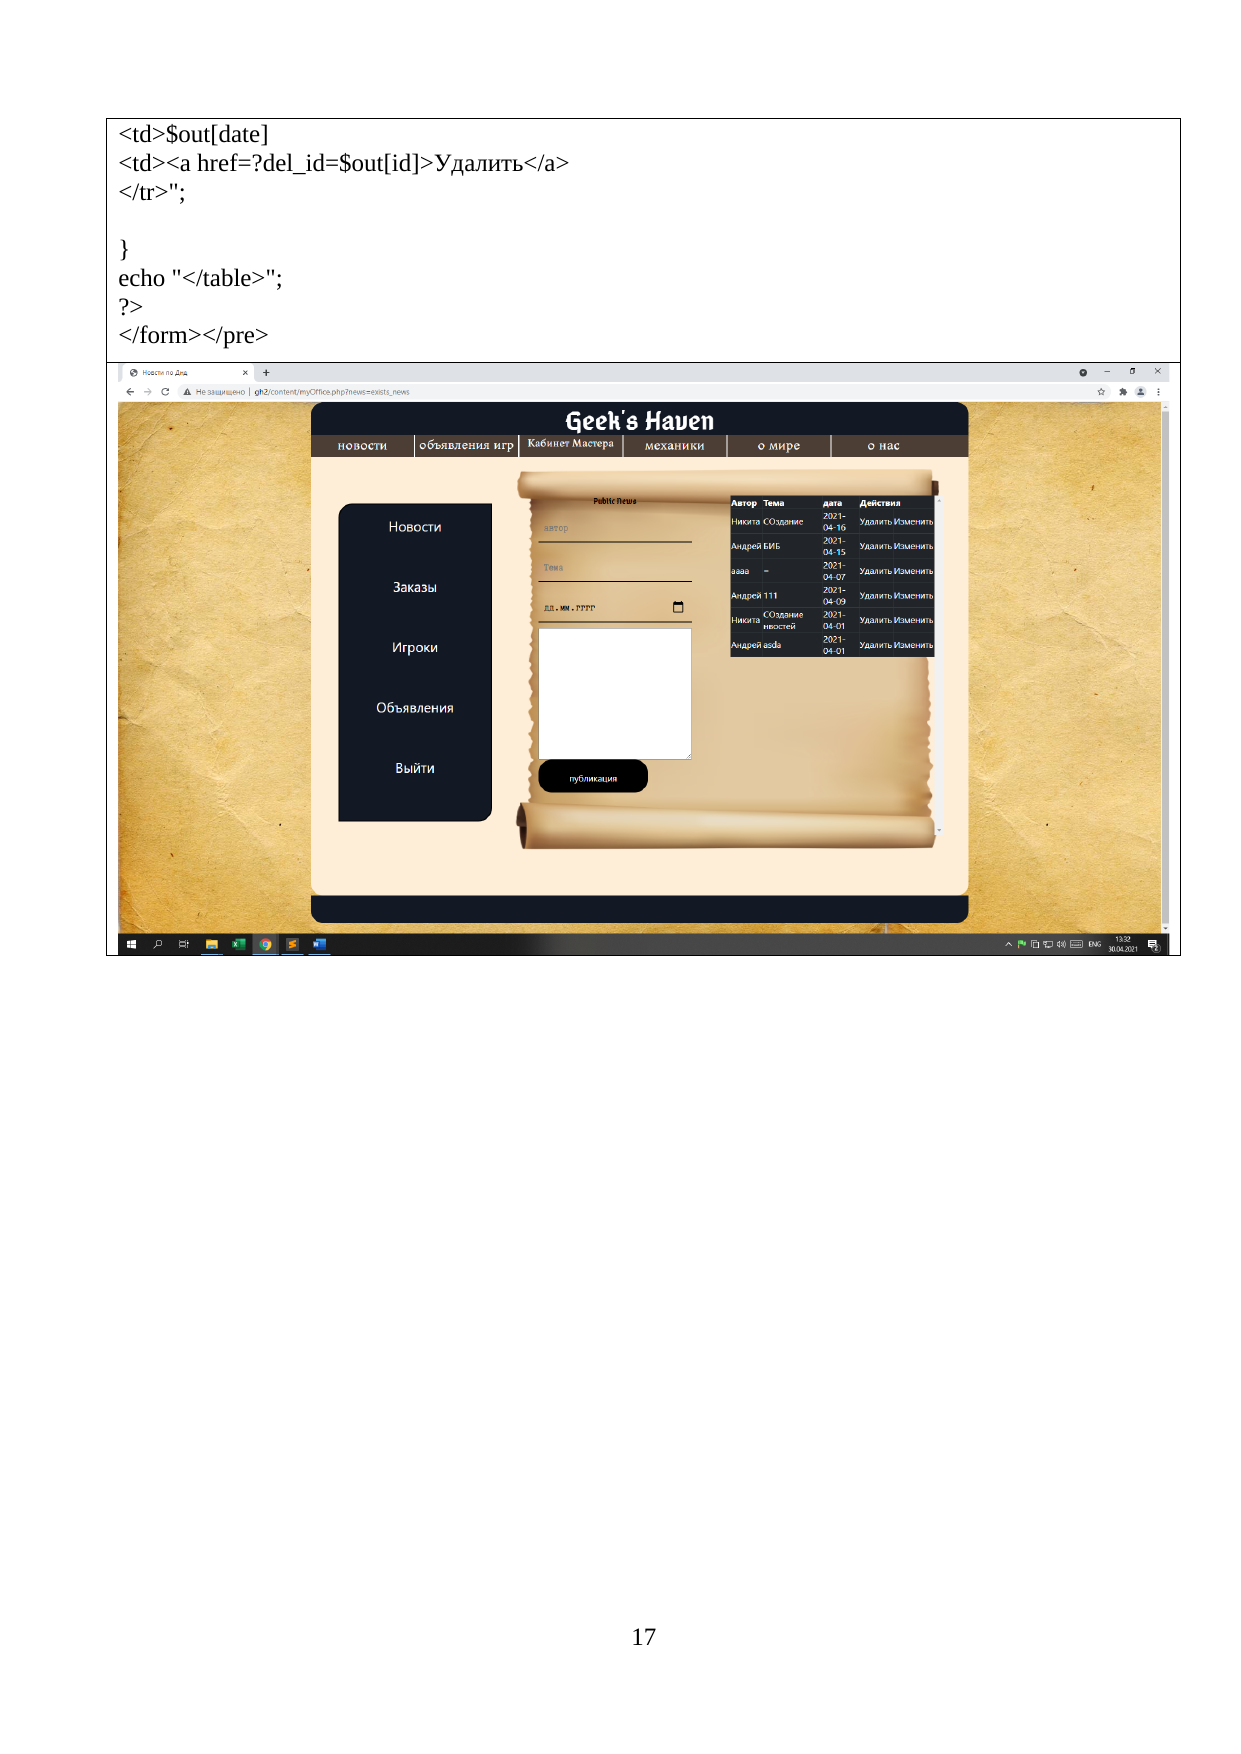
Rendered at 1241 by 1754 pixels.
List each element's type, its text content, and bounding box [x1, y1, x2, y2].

table_cell [107, 363, 118, 955]
picture [118, 363, 1170, 955]
table_cell [1170, 363, 1180, 955]
table_header <td>$out[date] <td><a href=?del_id=$out[id]>Удалить</a> </tr>"; } echo "</table>"; ?> </form></pre> [107, 119, 1180, 362]
